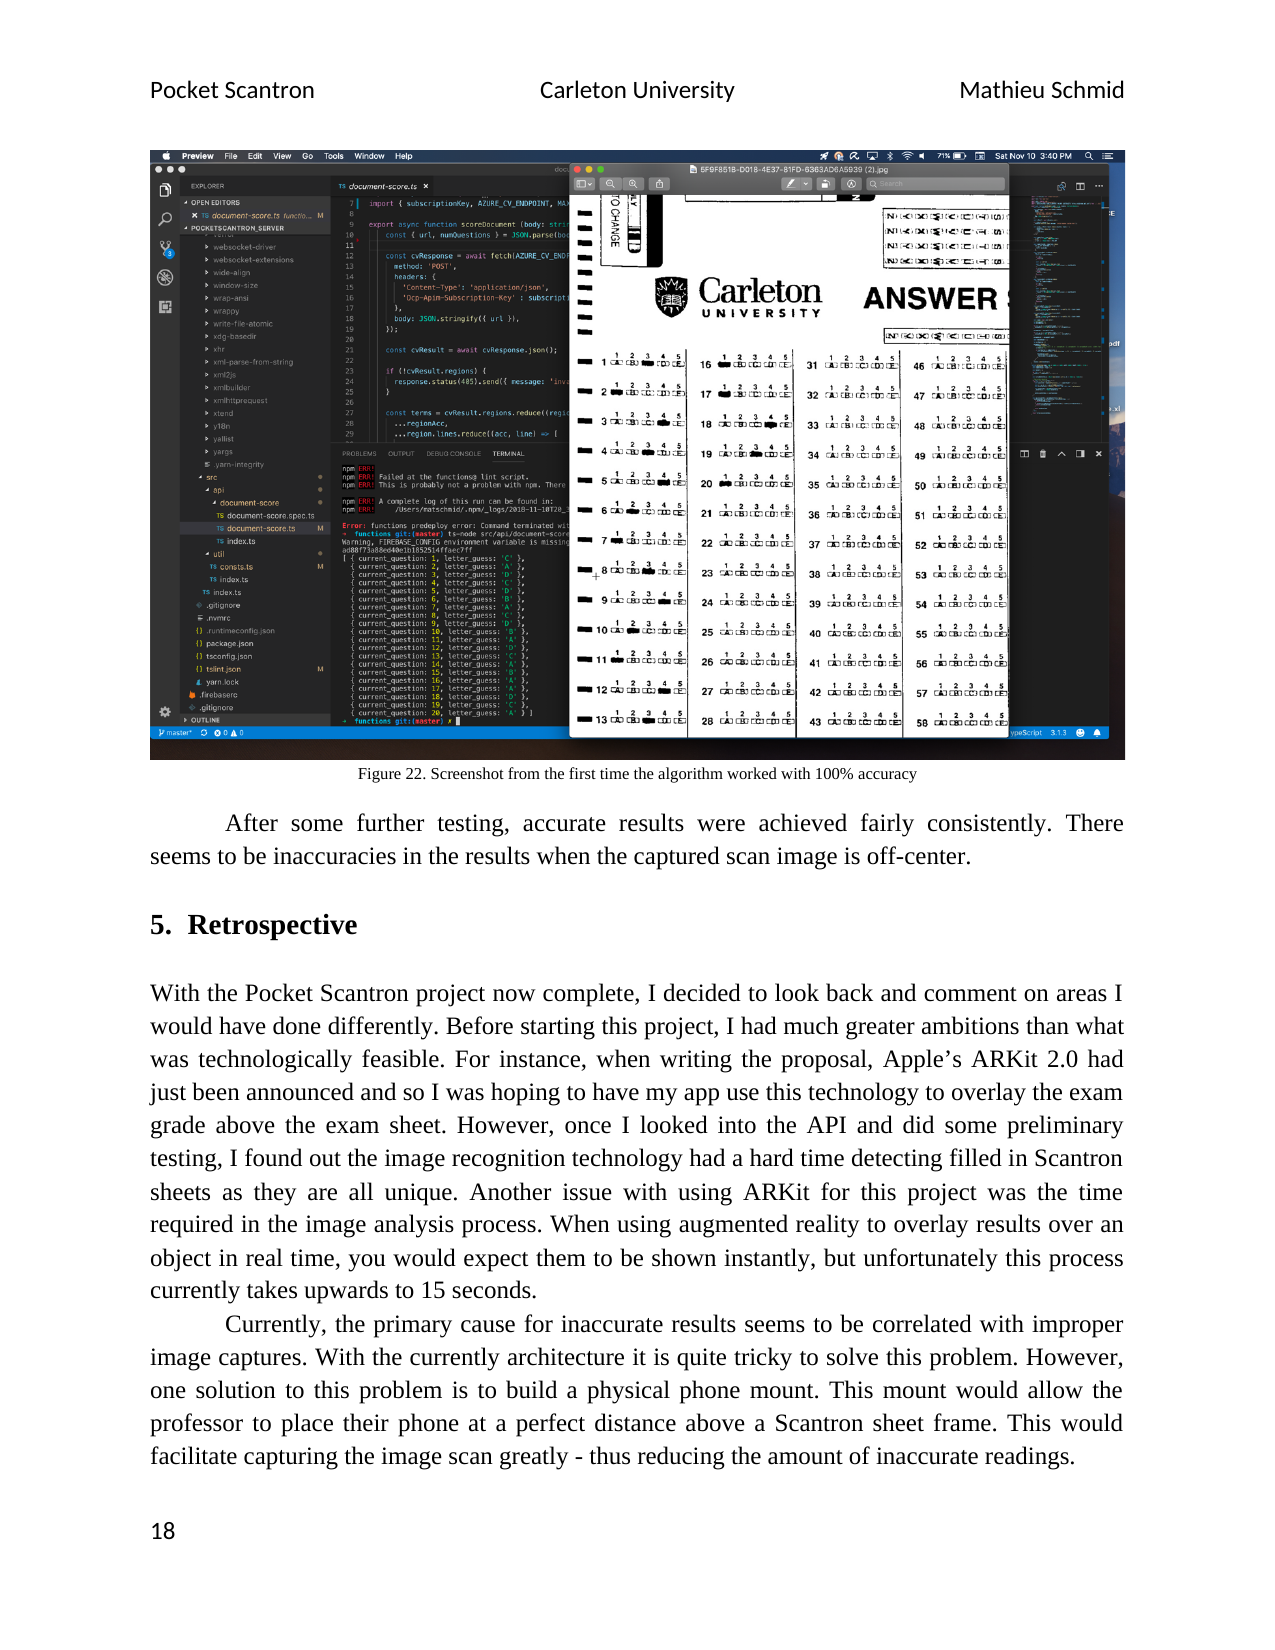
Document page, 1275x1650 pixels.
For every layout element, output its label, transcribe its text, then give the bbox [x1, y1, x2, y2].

text Figure 22. Screenshot from the first time the algorithm worked with 100% accuracy [150, 764, 1125, 783]
text After some further testing, accurate results were achieved fairly consistently. There seems to be inaccuracies in the results when the captured scan image is off-center. [150, 808, 1125, 869]
picture [150, 150, 1125, 760]
list Retrospective [150, 907, 1125, 940]
text Currently, the primary cause for inaccurate results seems to be correlated with improper image captures. With the currently architecture it is quite tricky to solve this problem. However, one solution to this problem is to build a physical phone mount. This mount would allow the professor to place their phone at a perfect distance above a Scantron sheet frame. This would facilitate capturing the image scan greatly - thus reducing the amount of inaccurate readings. [150, 1309, 1125, 1469]
text With the Pocket Scantron project now complete, I decided to look back and comment on areas I would have done differently. Before starting this project, I had much greater ambitions than what was technologically feasible. For instance, when writing the proposal, Apple’s ARKit 2.0 had just been announced and so I was hoping to have my app use this technology to overlay the exam grade above the exam sheet. However, once I looked into the API and did some preliminary testing, I found out the image recognition technology had a hard time detecting filled in Scantron sheets as they are all unique. Another issue with using ARKit for this project was the time required in the image analysis process. When using augmented reality to overlay results over an object in real time, you would expect them to be shown instantly, but unfortunately this process currently takes upwards to 15 seconds. [150, 978, 1125, 1304]
